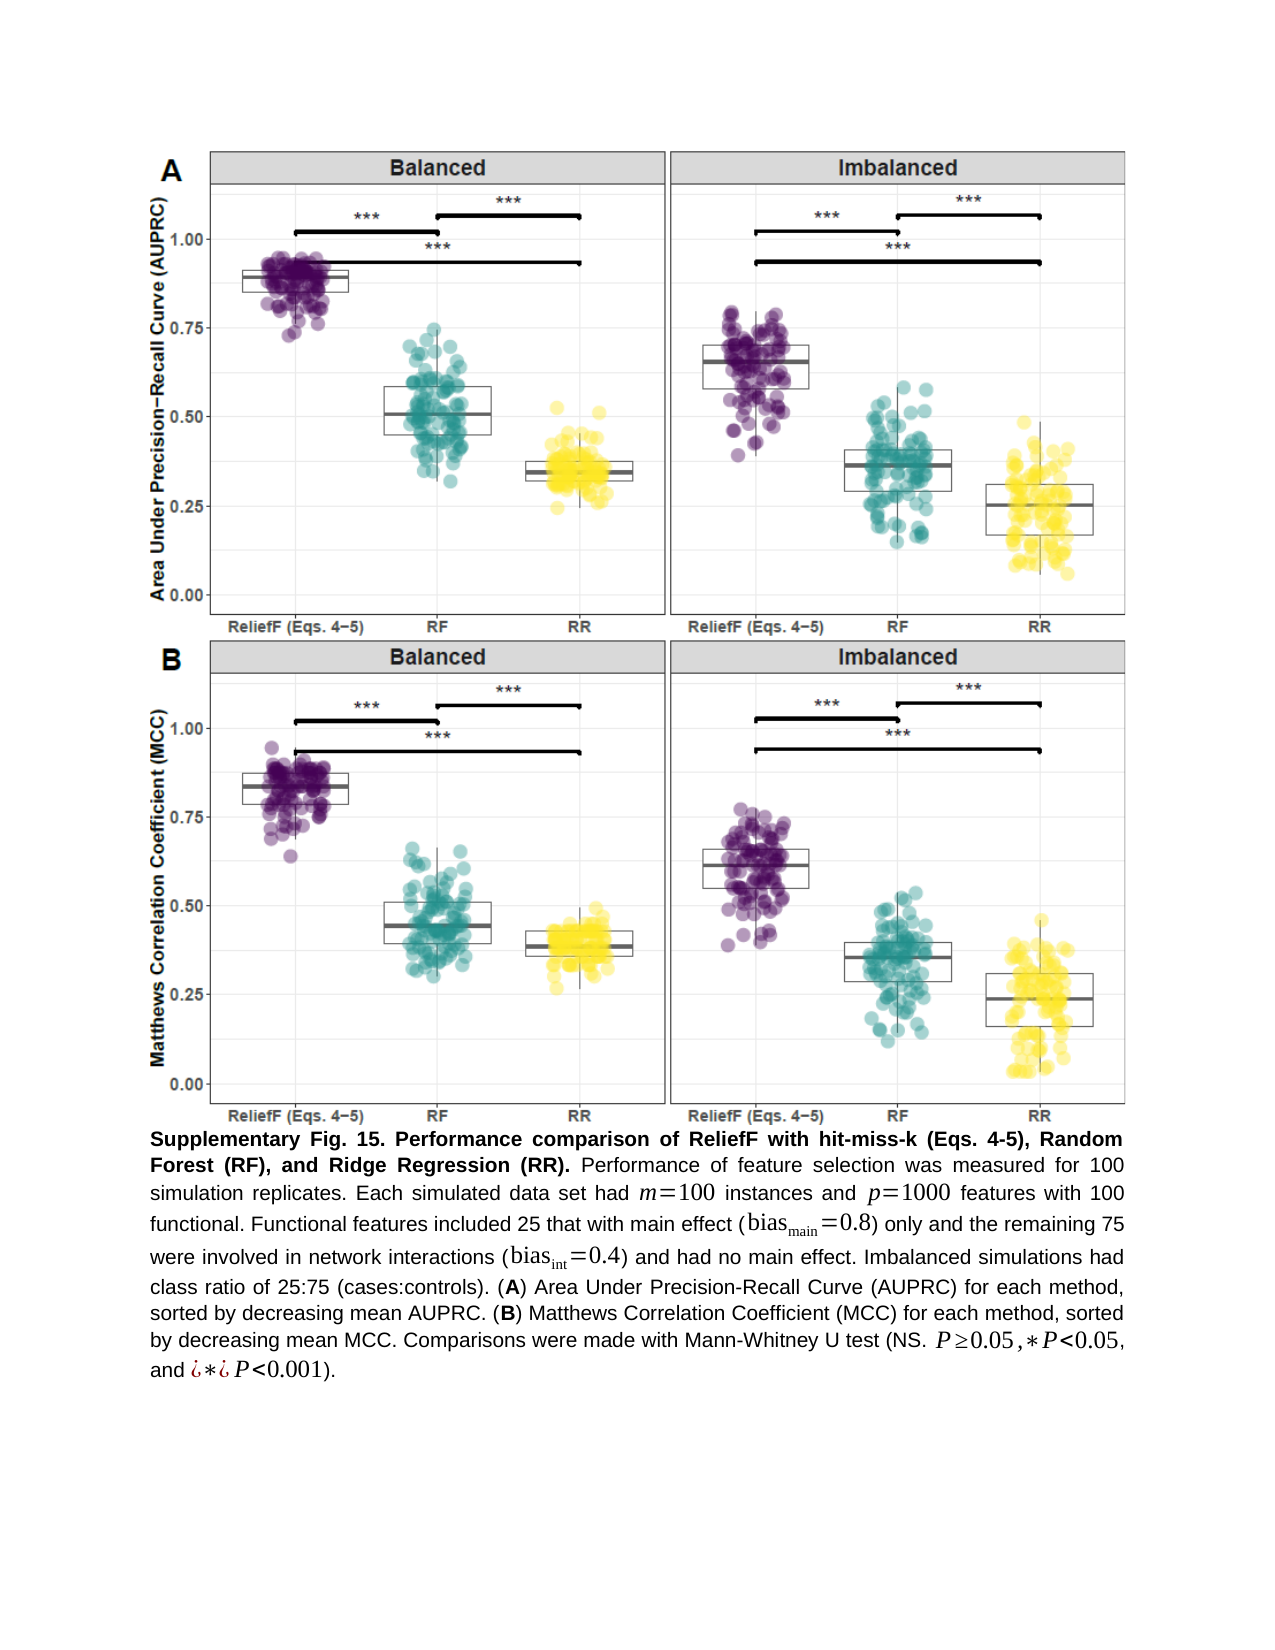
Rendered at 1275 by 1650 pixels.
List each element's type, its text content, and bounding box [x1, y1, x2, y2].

text Supplementary Fig. 15. Performance comparison of ReliefF with hit-miss-k (Eqs. 4-5), Random Forest (RF), and Ridge Regression (RR). Performance of feature selection was measured for 100 simulation replicates. Each simulated data set had instances and features with 100 functional. Functional features included 25 that with main effect () only and the remaining 75 were involved in network interactions () and had no main effect. Imbalanced simulations had class ratio of 25:75 (cases:controls). (A) Area Under Precision-Recall Curve (AUPRC) for each method, sorted by decreasing mean AUPRC. (B) Matthews Correlation Coefficient (MCC) for each method, sorted by decreasing mean MCC. Comparisons were made with Mann-Whitney U test (NS. , and ). [150, 1127, 1125, 1383]
picture [150, 150, 1125, 1125]
